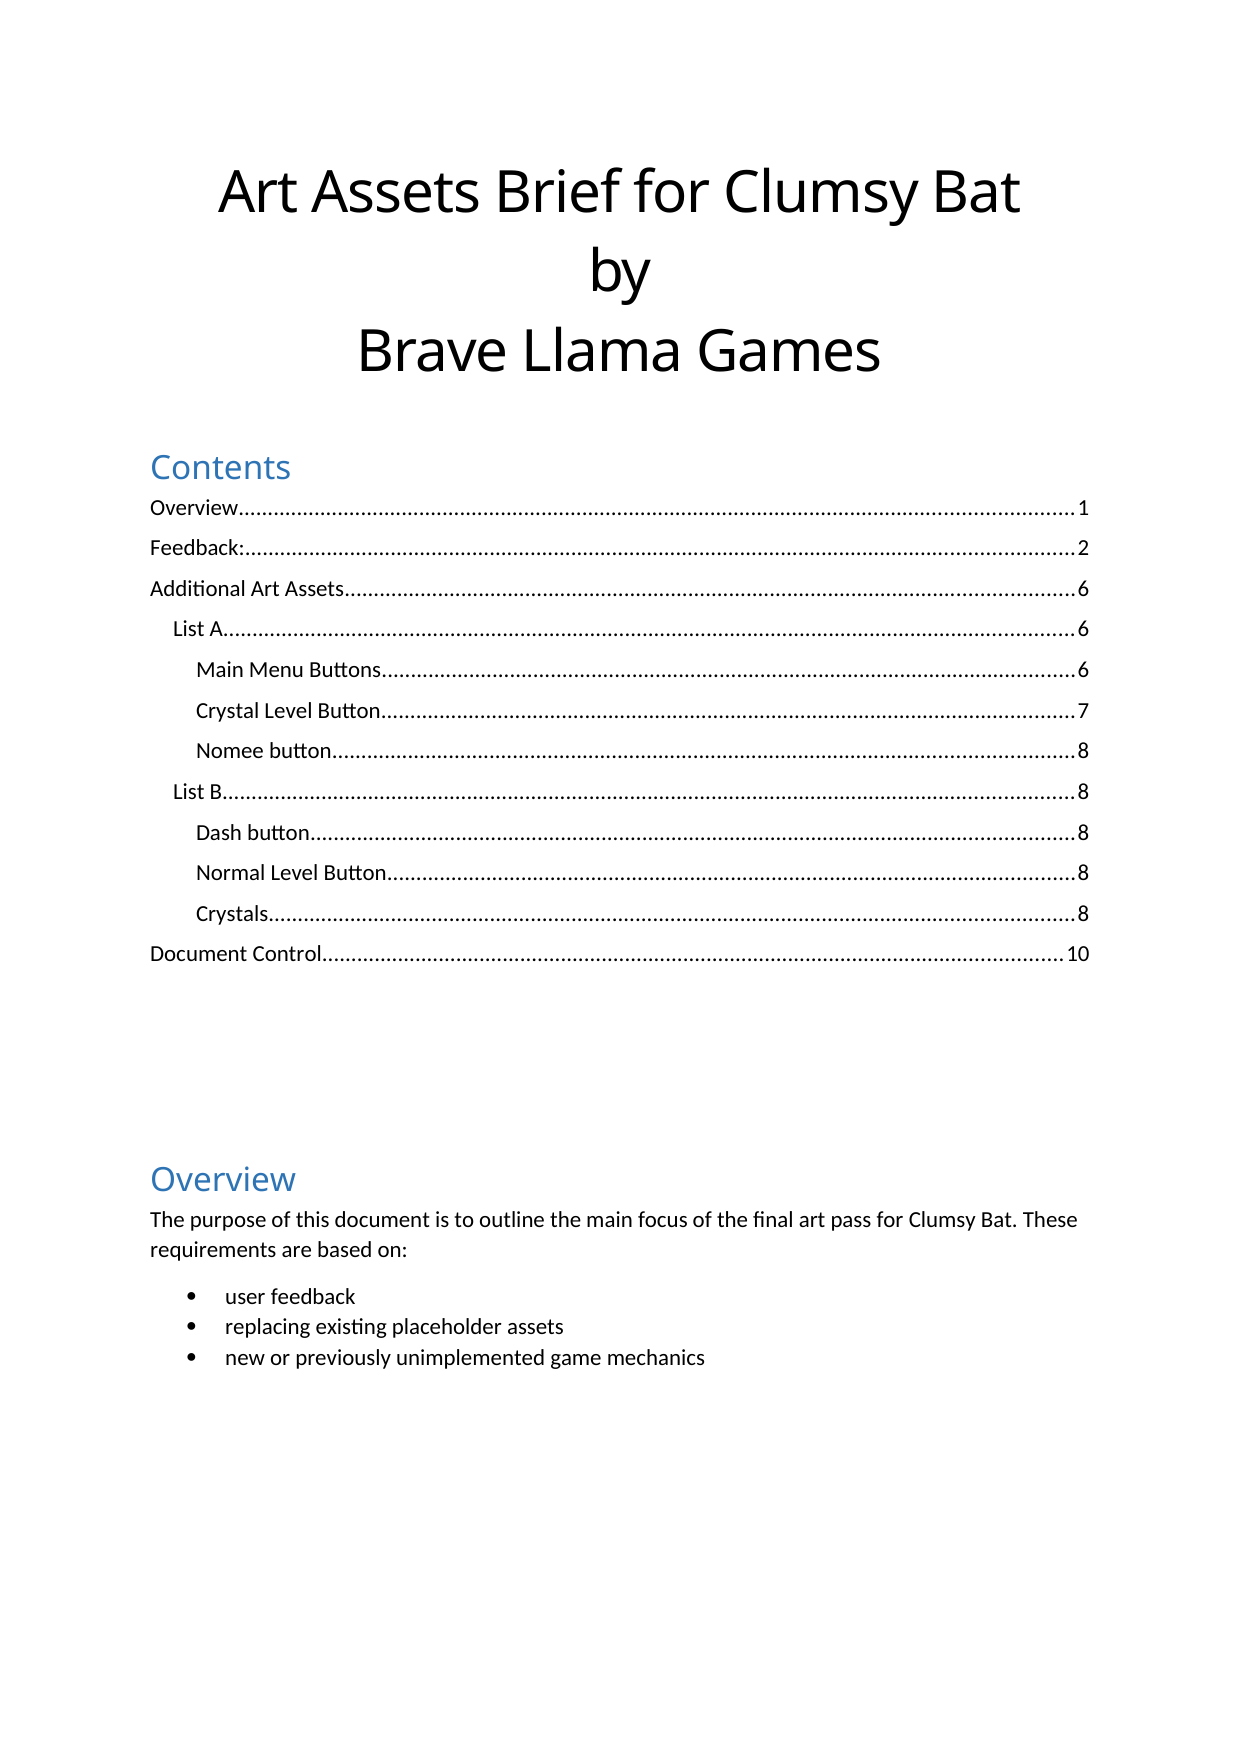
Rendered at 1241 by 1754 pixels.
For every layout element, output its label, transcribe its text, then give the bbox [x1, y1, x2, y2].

list user feedback [187, 1282, 1090, 1310]
list new or previously unimplemented game mechanics [187, 1343, 1090, 1371]
title Art Assets Brief for Clumsy Bat [150, 150, 1090, 229]
title Brave Llama Games [150, 309, 1090, 388]
text The purpose of this document is to outline the main focus of the final art pass for Clumsy Bat. These requirements are based on: [150, 1205, 1090, 1263]
subtitle Overview [150, 1156, 1090, 1202]
list replacing existing placeholder assets [187, 1312, 1090, 1340]
title by [150, 229, 1090, 309]
